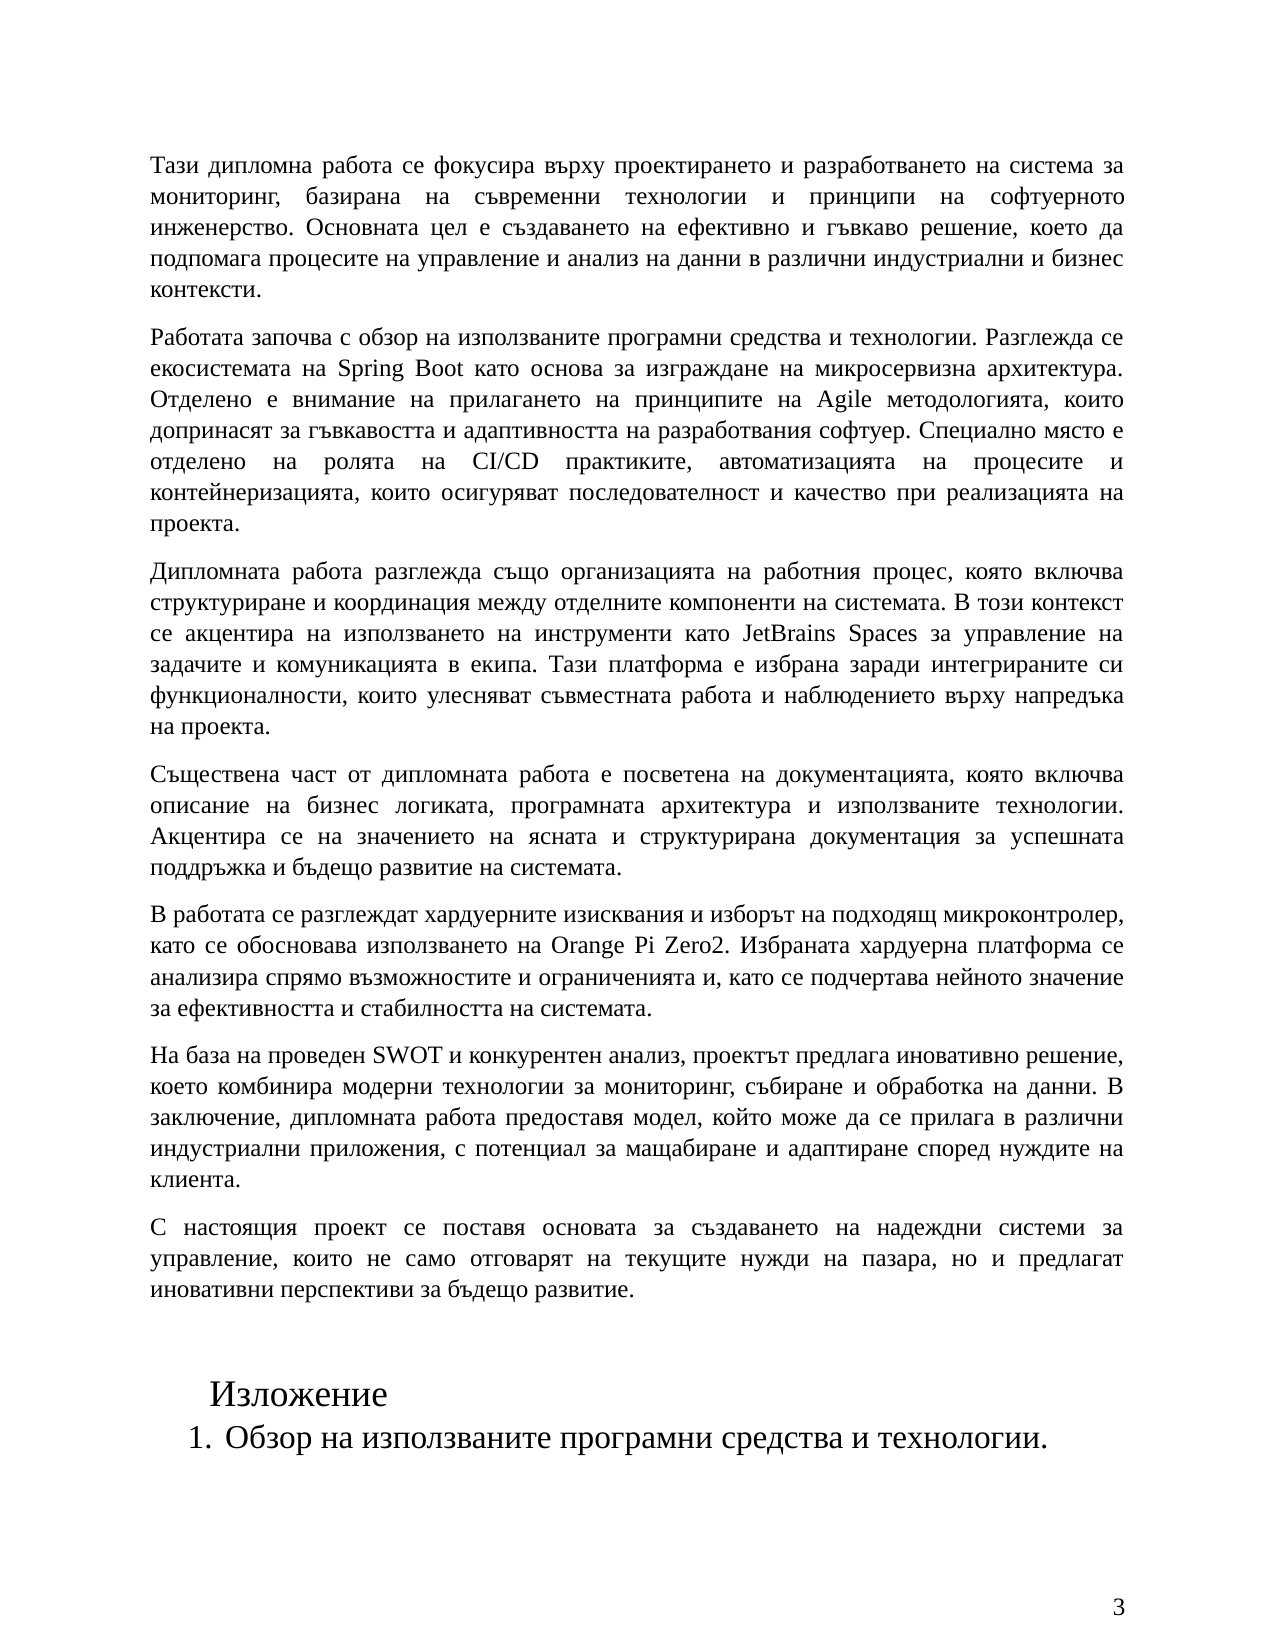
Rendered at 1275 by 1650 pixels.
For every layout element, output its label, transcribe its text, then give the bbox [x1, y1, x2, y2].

text Съществена част от дипломната работа е посветена на документацията, която включва описание на бизнес логиката, програмната архитектура и използваните технологии. Акцентира се на значението на ясната и структурирана документация за успешната поддръжка и бъдещо развитие на системата. [150, 759, 1125, 881]
text На база на проведен SWOT и конкурентен анализ, проектът предлага иновативно решение, което комбинира модерни технологии за мониторинг, събиране и обработка на данни. В заключение, дипломната работа предоставя модел, който може да се прилага в различни индустриални приложения, с потенциал за мащабиране и адаптиране според нуждите на клиента. [150, 1040, 1125, 1193]
text В работата се разглеждат хардуерните изисквания и изборът на подходящ микроконтролер, като се обосновава използването на Orange Pi Zero2. Избраната хардуерна платформа се анализира спрямо възможностите и ограниченията и, като се подчертава нейното значение за ефективността и стабилността на системата. [150, 899, 1125, 1021]
text Работата започва с обзор на използваните програмни средства и технологии. Разглежда се екосистемата на Spring Boot като основа за изграждане на микросервизна архитектура. Отделено е внимание на прилагането на принципите на Agile методологията, които допринасят за гъвкавостта и адаптивността на разработвания софтуер. Специално място е отделено на ролята на CI/CD практиките, автоматизацията на процесите и контейнеризацията, които осигуряват последователност и качество при реализацията на проекта. [150, 322, 1125, 537]
text Дипломната работа разглежда също организацията на работния процес, която включва структуриране и координация между отделните компоненти на системата. В този контекст се акцентира на използването на инструменти като JetBrains Spaces за управление на задачите и комуникацията в екипа. Тази платформа е избрана заради интегрираните си функционалности, които улесняват съвместната работа и наблюдението върху напредъка на проекта. [150, 556, 1125, 740]
subtitle Обзор на използваните програмни средства и технологии. [187, 1418, 1125, 1456]
text С настоящия проект се поставя основата за създаването на надеждни системи за управление, които не само отговарят на текущите нужди на пазара, но и предлагат иновативни перспективи за бъдещо развитие. [150, 1212, 1125, 1303]
subtitle Изложение [150, 1378, 1125, 1413]
text Тази дипломна работа се фокусира върху проектирането и разработването на система за мониторинг, базирана на съвременни технологии и принципи на софтуерното инженерство. Основната цел е създаването на ефективно и гъвкаво решение, което да подпомага процесите на управление и анализ на данни в различни индустриални и бизнес контексти. [150, 150, 1125, 303]
